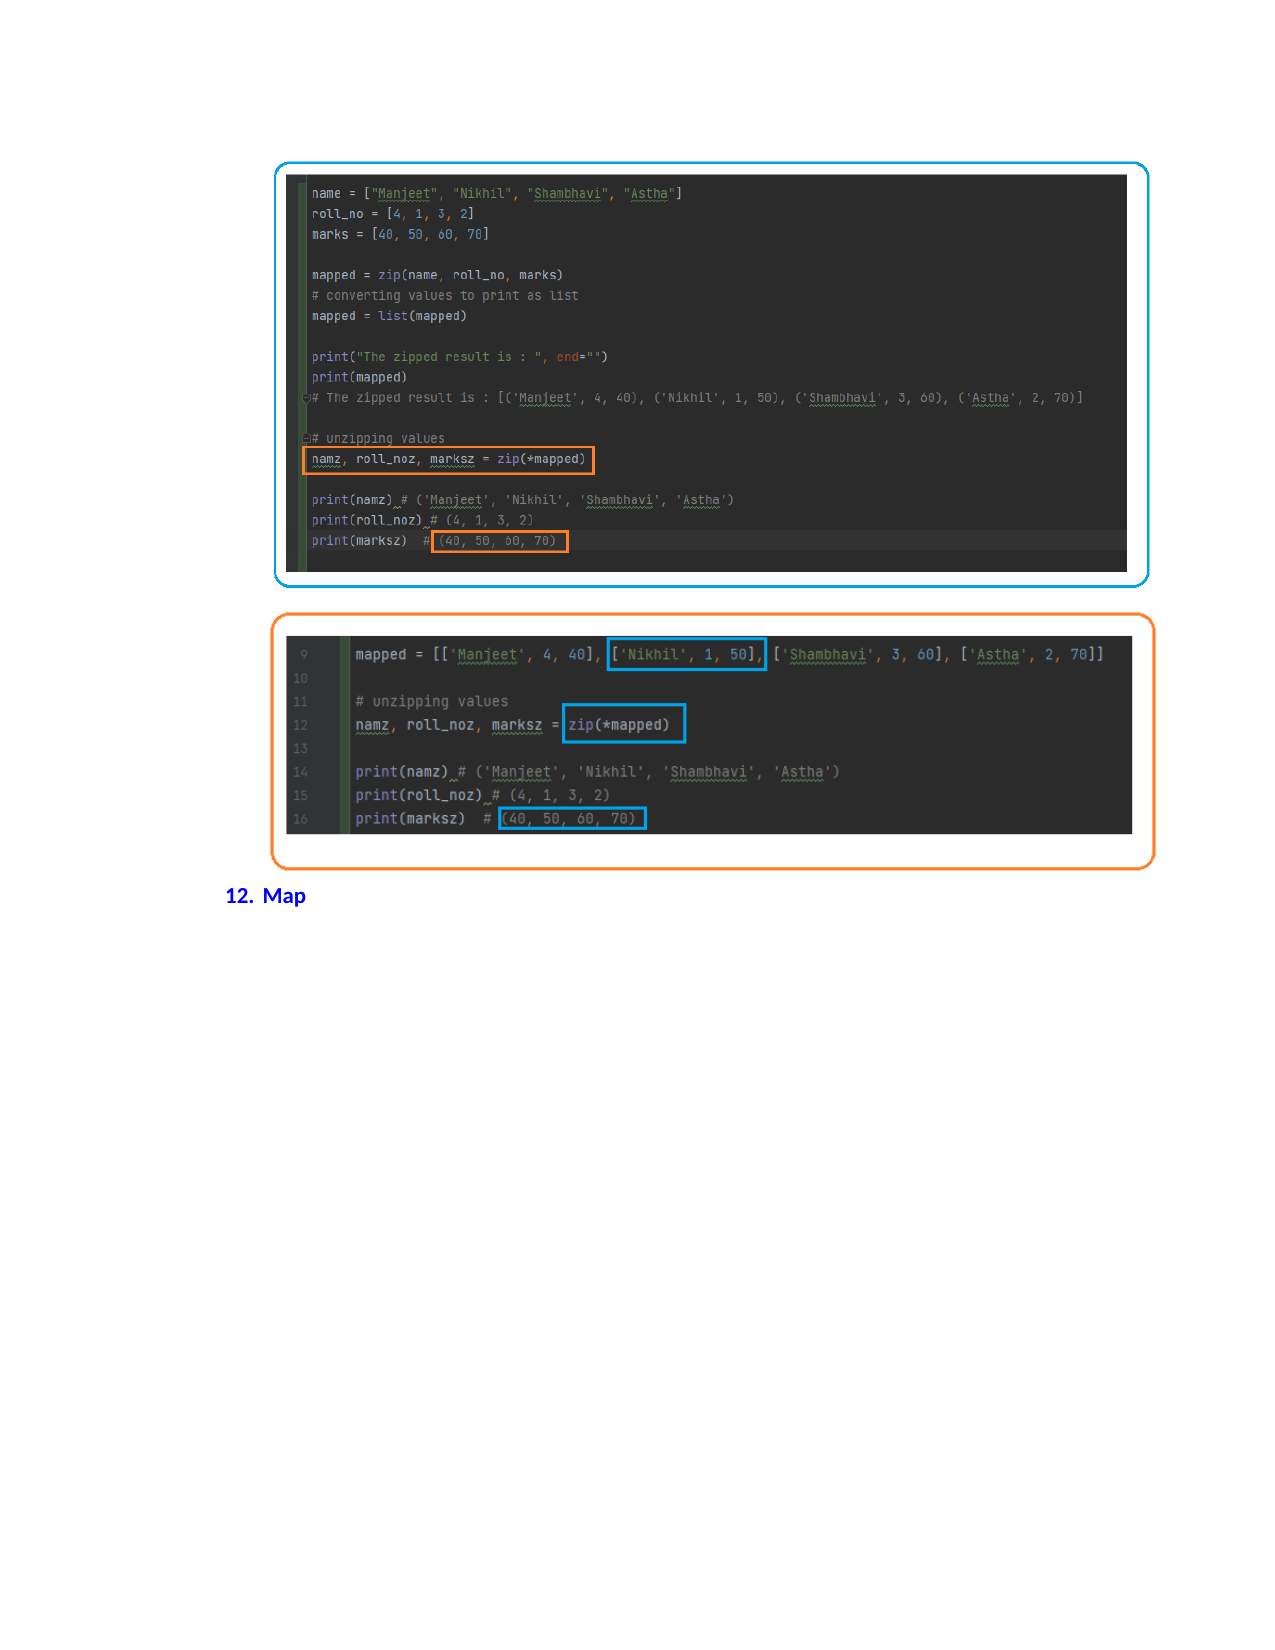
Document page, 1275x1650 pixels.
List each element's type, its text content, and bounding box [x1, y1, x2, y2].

picture [262, 150, 1162, 602]
list Map [225, 881, 1087, 909]
picture [262, 604, 1162, 879]
